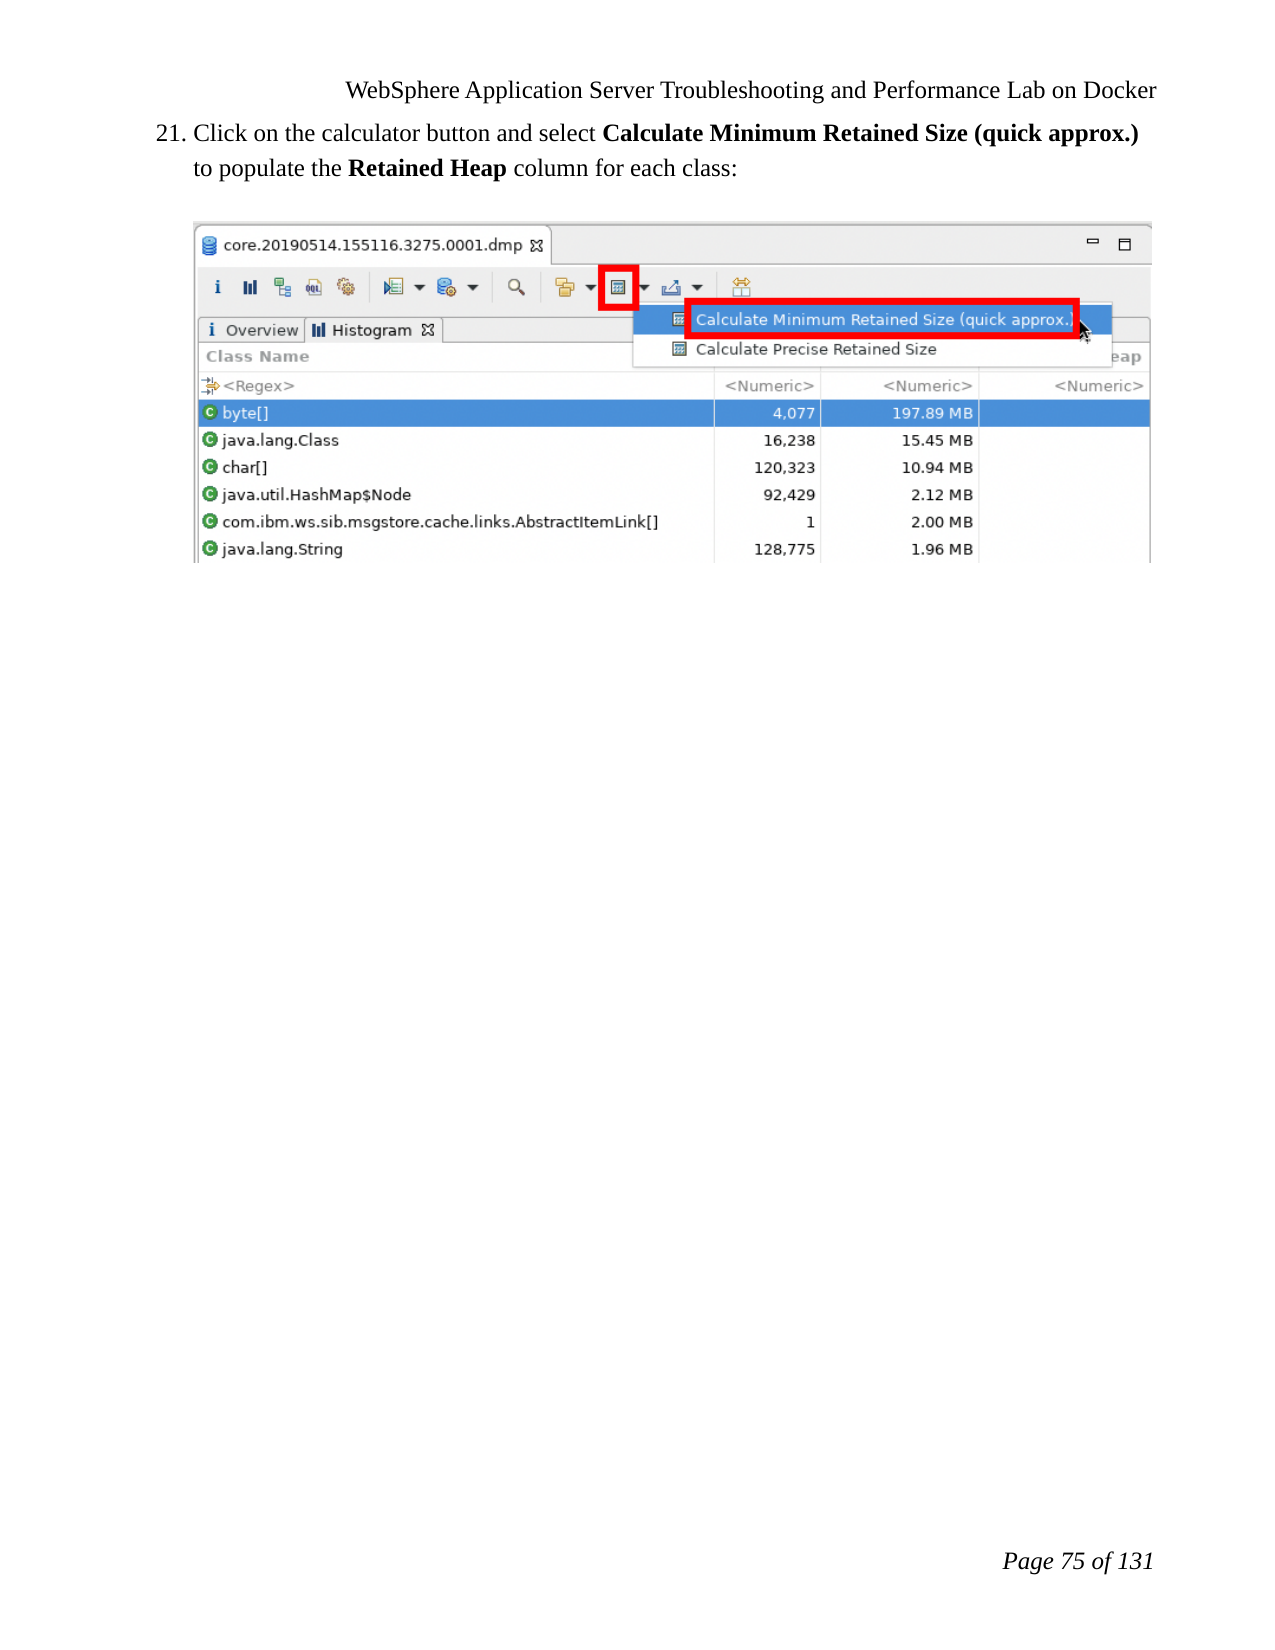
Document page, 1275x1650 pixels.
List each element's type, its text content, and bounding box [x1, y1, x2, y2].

picture [193, 221, 1152, 563]
